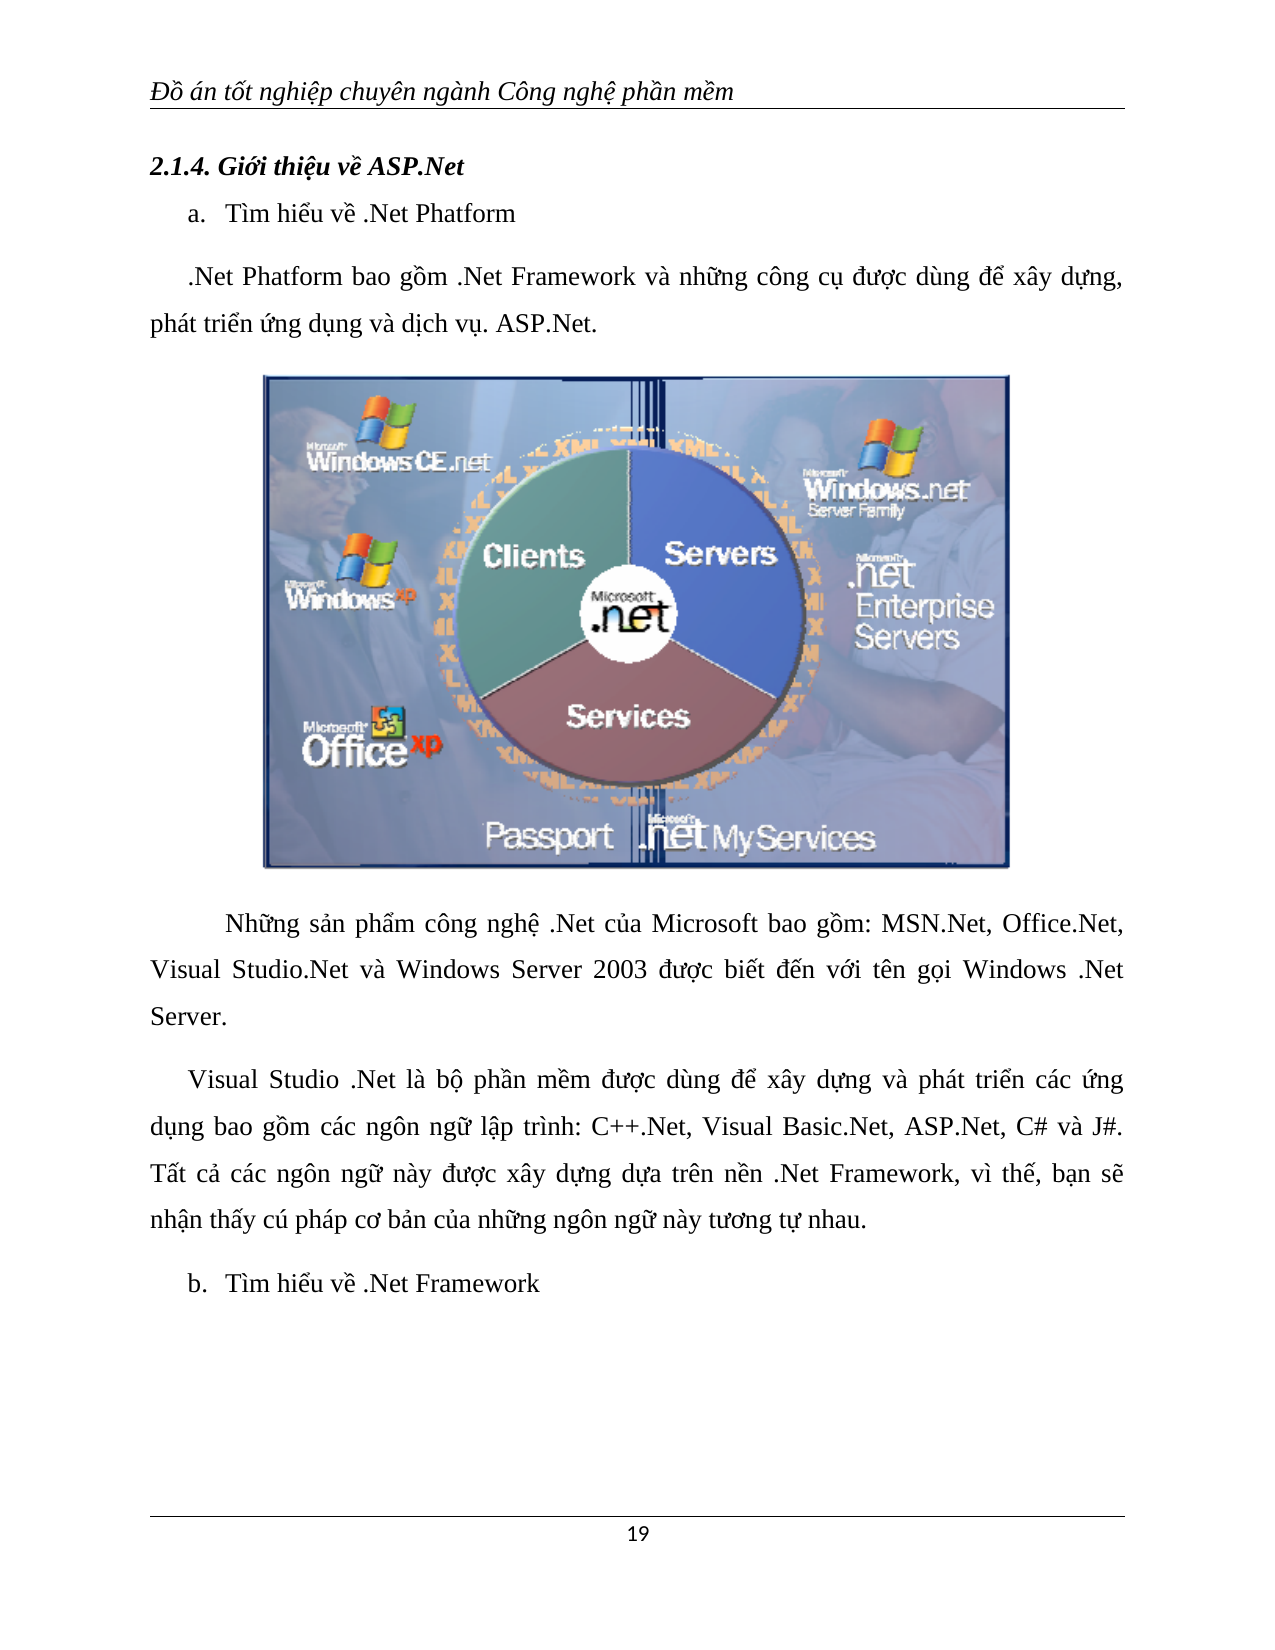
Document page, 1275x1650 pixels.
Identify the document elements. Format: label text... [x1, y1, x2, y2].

text .Net Phatform bao gồm .Net Framework và những công cụ được dùng để xây dựng, phát triển ứng dụng và dịch vụ. ASP.Net. [150, 260, 1125, 338]
list Tìm hiểu về .Net Framework [187, 1267, 1125, 1298]
picture [254, 370, 1021, 877]
subtitle 2.1.4. Giới thiệu về ASP.Net [150, 150, 1125, 181]
list Tìm hiểu về .Net Phatform [187, 197, 1125, 228]
text Những sản phẩm công nghệ .Net của Microsoft bao gồm: MSN.Net, Office.Net, Visual Studio.Net và Windows Server 2003 được biết đến với tên gọi Windows .Net Server. [150, 907, 1125, 1031]
text Visual Studio .Net là bộ phần mềm được dùng để xây dựng và phát triển các ứng dụng bao gồm các ngôn ngữ lập trình: C++.Net, Visual Basic.Net, ASP.Net, C# và J#. Tất cả các ngôn ngữ này được xây dựng dựa trên nền .Net Framework, vì thế, bạn sẽ nhận thấy cú pháp cơ bản của những ngôn ngữ này tương tự nhau. [150, 1063, 1125, 1235]
